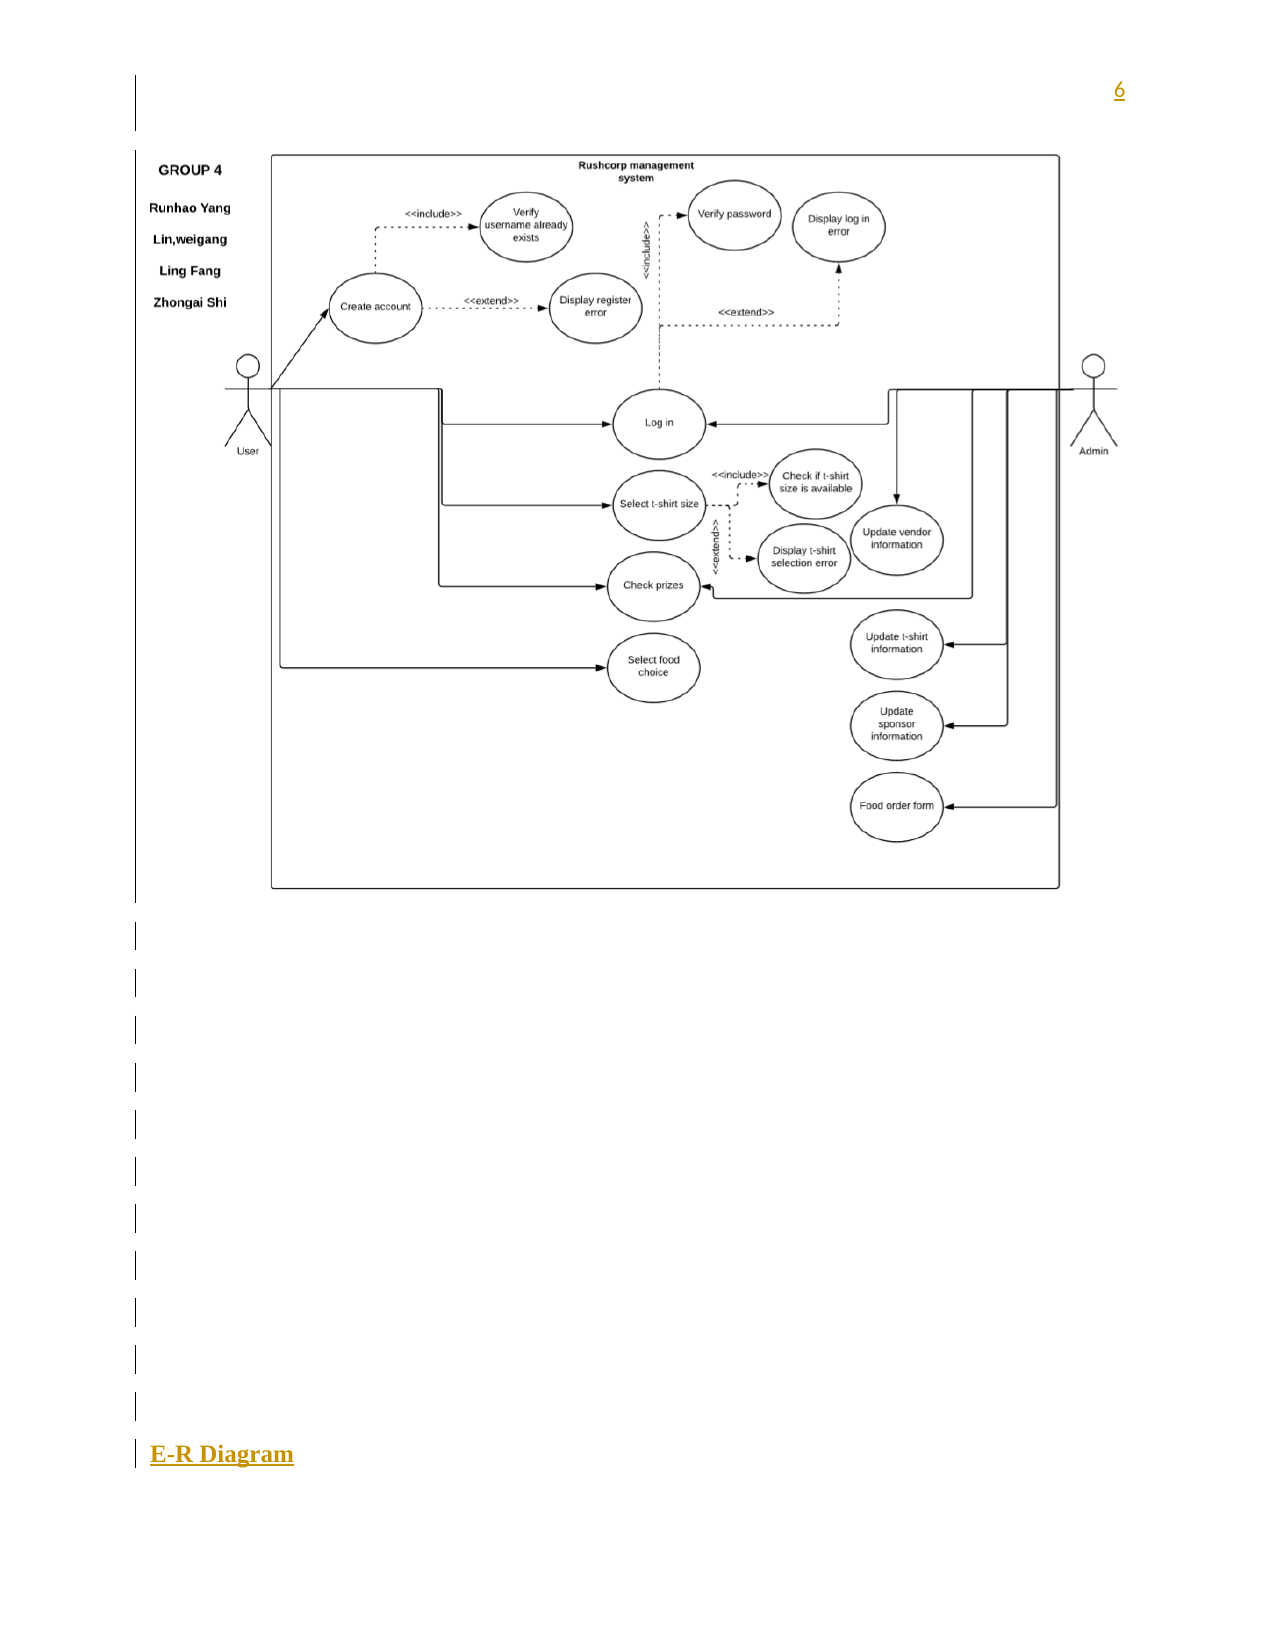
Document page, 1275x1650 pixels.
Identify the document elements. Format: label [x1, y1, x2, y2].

picture [150, 149, 1126, 904]
